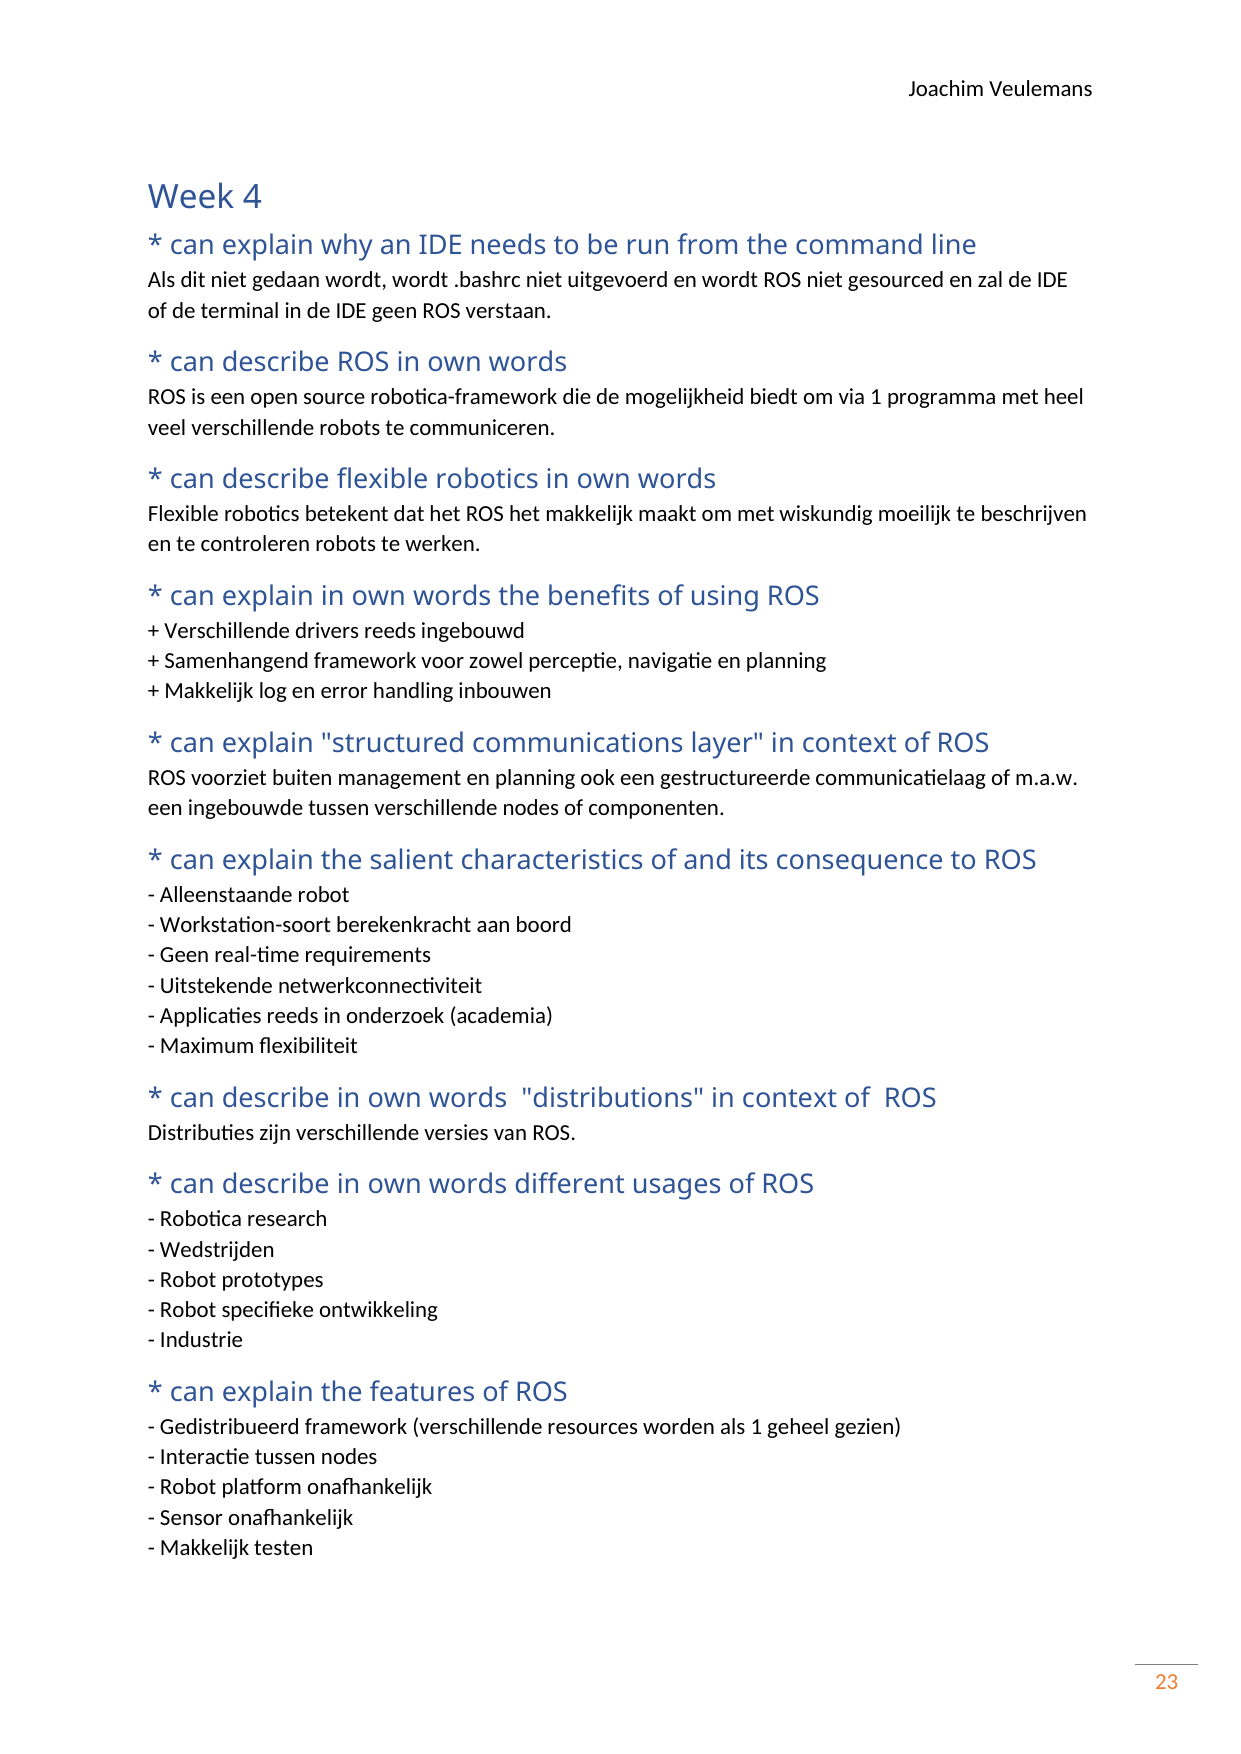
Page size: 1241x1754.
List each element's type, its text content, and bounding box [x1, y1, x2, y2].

text Distributies zijn verschillende versies van ROS. [148, 1118, 1093, 1146]
text ROS voorziet buiten management en planning ook een gestructureerde communicatielaag of m.a.w. een ingebouwde tussen verschillende nodes of componenten. [148, 763, 1093, 821]
subtitle * can explain in own words the benefits of using ROS [148, 576, 1093, 613]
subtitle * can describe flexible robotics in own words [148, 459, 1093, 496]
text - Alleenstaande robot - Workstation-soort berekenkracht aan boord - Geen real-time requirements - Uitstekende netwerkconnectiviteit - Applicaties reeds in onderzoek (academia) - Maximum flexibiliteit [148, 880, 1093, 1059]
text + Verschillende drivers reeds ingebouwd + Samenhangend framework voor zowel perceptie, navigatie en planning + Makkelijk log en error handling inbouwen [148, 616, 1093, 704]
subtitle * can describe in own words "distributions" in context of ROS [148, 1078, 1093, 1115]
subtitle * can explain the salient characteristics of and its consequence to ROS [148, 840, 1093, 877]
text ROS is een open source robotica-framework die de mogelijkheid biedt om via 1 programma met heel veel verschillende robots te communiceren. [148, 382, 1093, 441]
subtitle * can explain why an IDE needs to be run from the command line [148, 226, 1093, 263]
text Als dit niet gedaan wordt, wordt .bashrc niet uitgevoerd en wordt ROS niet gesourced en zal de IDE of de terminal in de IDE geen ROS verstaan. [148, 266, 1093, 324]
subtitle Week 4 [148, 173, 1093, 218]
subtitle * can describe ROS in own words [148, 343, 1093, 379]
text Flexible robotics betekent dat het ROS het makkelijk maakt om met wiskundig moeilijk te beschrijven en te controleren robots te werken. [148, 499, 1093, 557]
subtitle * can describe in own words different usages of ROS [148, 1165, 1093, 1202]
text - Robotica research - Wedstrijden - Robot prototypes - Robot specifieke ontwikkeling - Industrie [148, 1204, 1093, 1353]
subtitle * can explain the features of ROS [148, 1372, 1093, 1409]
subtitle * can explain "structured communications layer" in context of ROS [148, 723, 1093, 760]
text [148, 1412, 1093, 1561]
